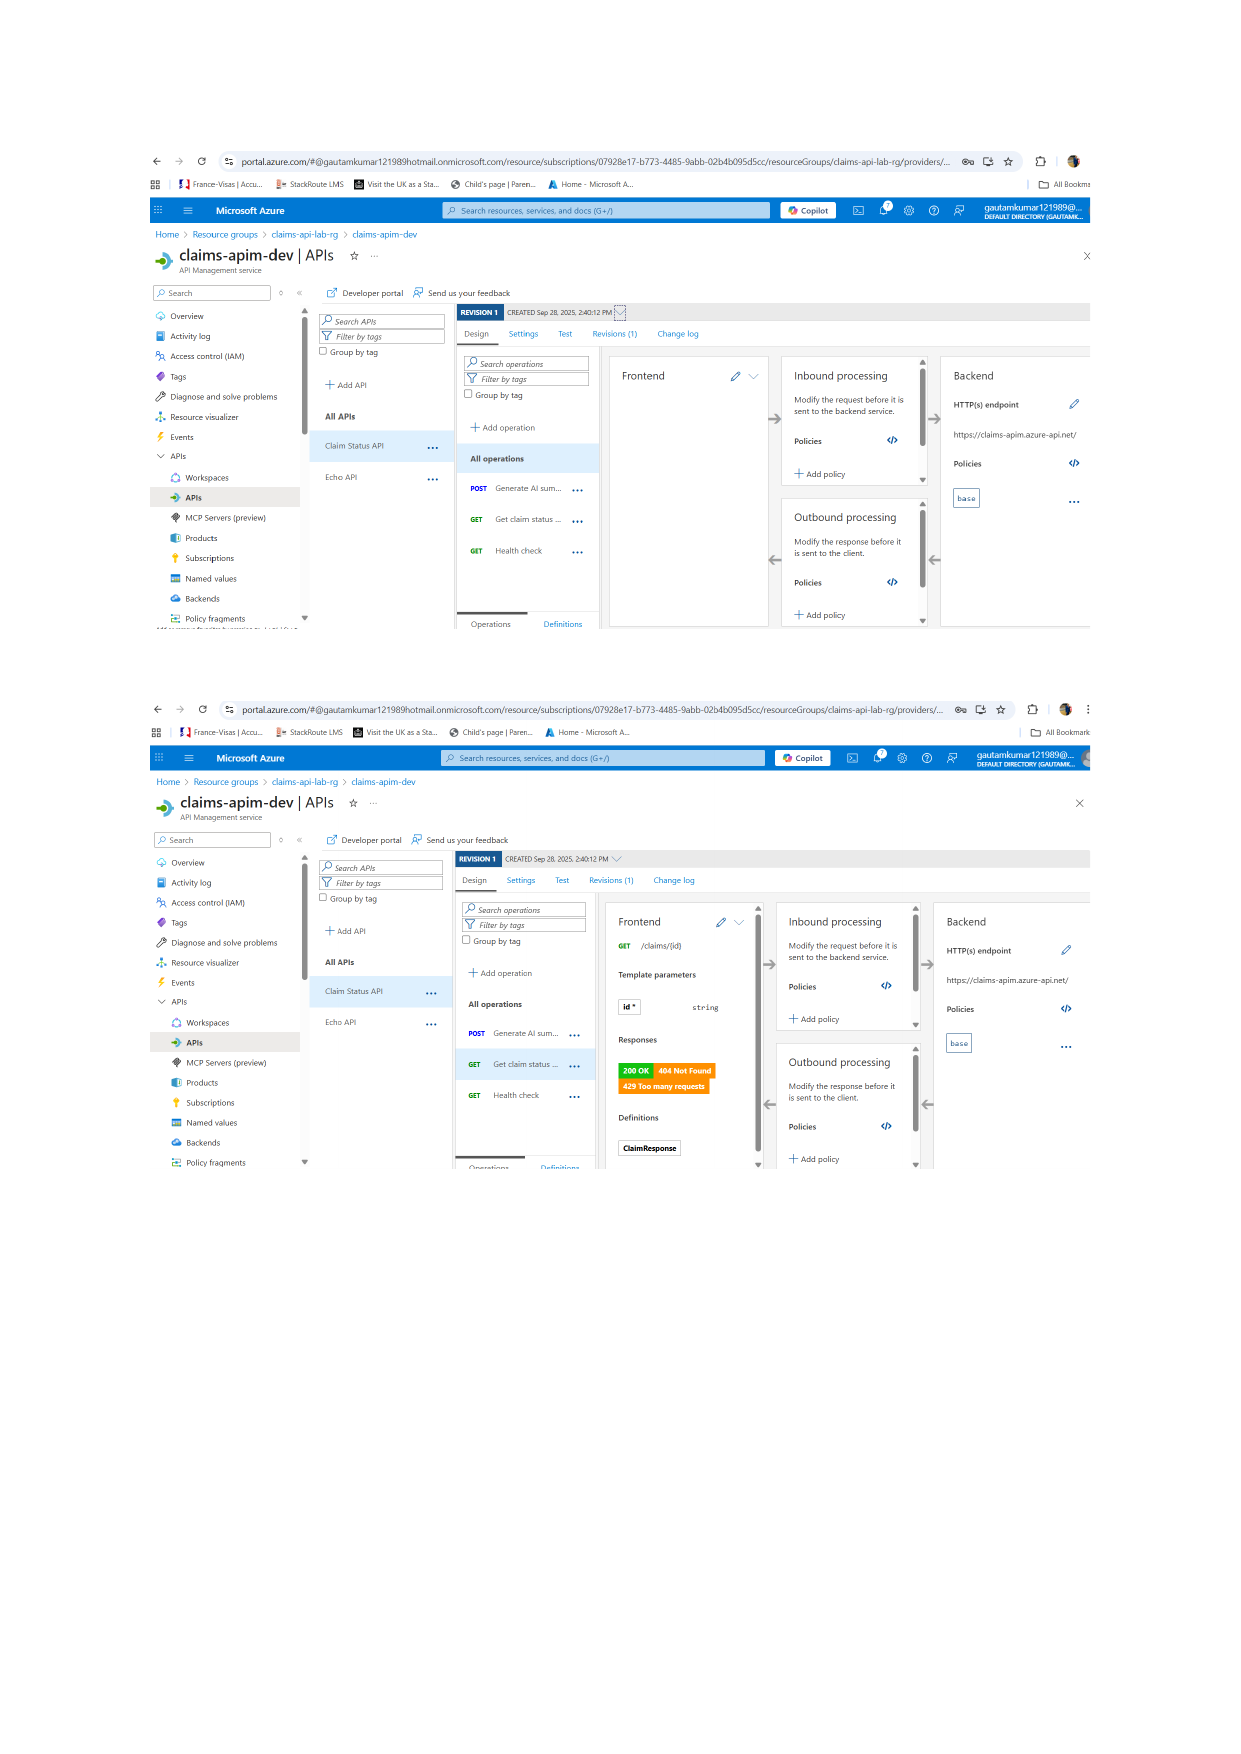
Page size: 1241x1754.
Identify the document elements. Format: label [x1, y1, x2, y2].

picture [150, 150, 1091, 629]
picture [150, 701, 1091, 1169]
